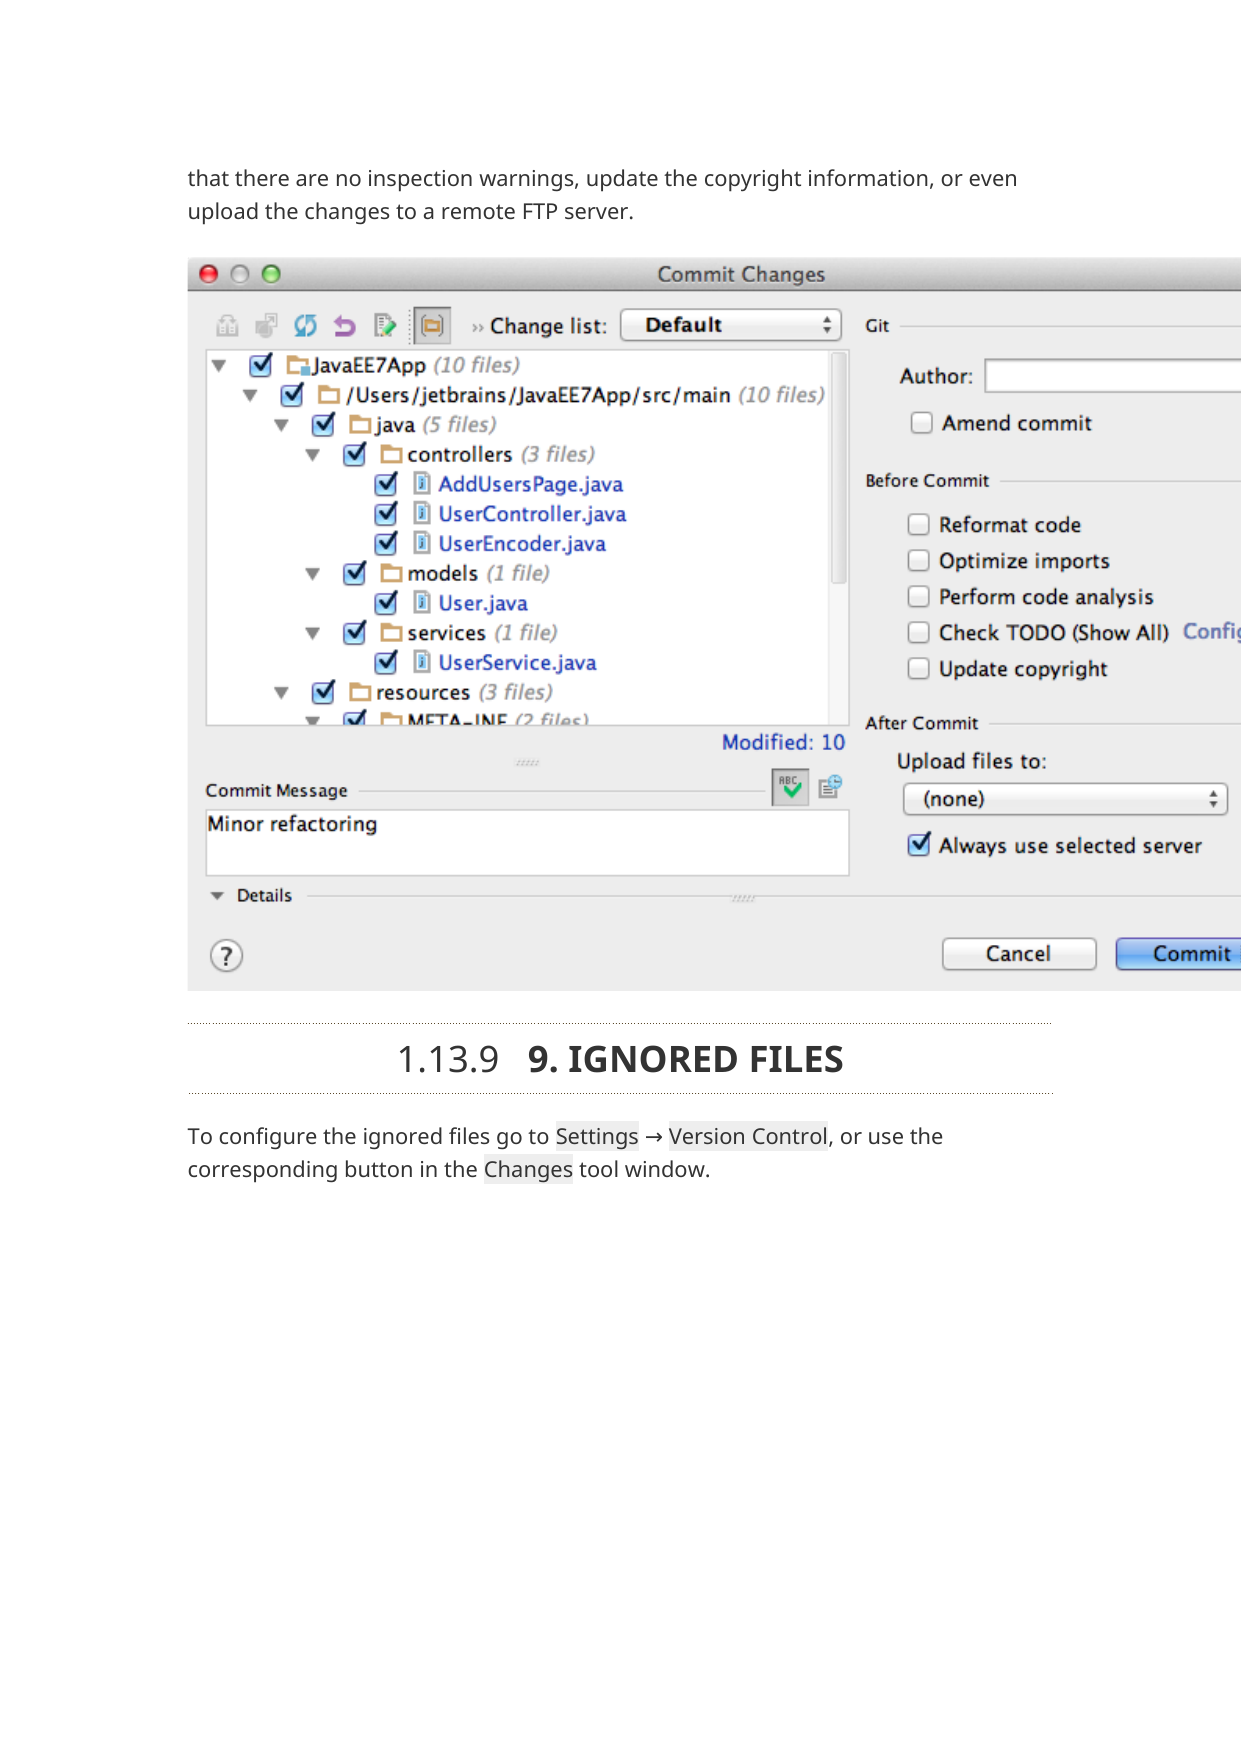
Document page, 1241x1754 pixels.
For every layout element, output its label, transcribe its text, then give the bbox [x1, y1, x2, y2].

subtitle 9. Ignored files [187, 1023, 1053, 1094]
text To configure the ignored files go to Settings → Version Control, or use the corresponding button in the Changes tool window. [187, 1120, 1053, 1185]
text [187, 162, 1053, 227]
picture [187, 257, 1241, 991]
